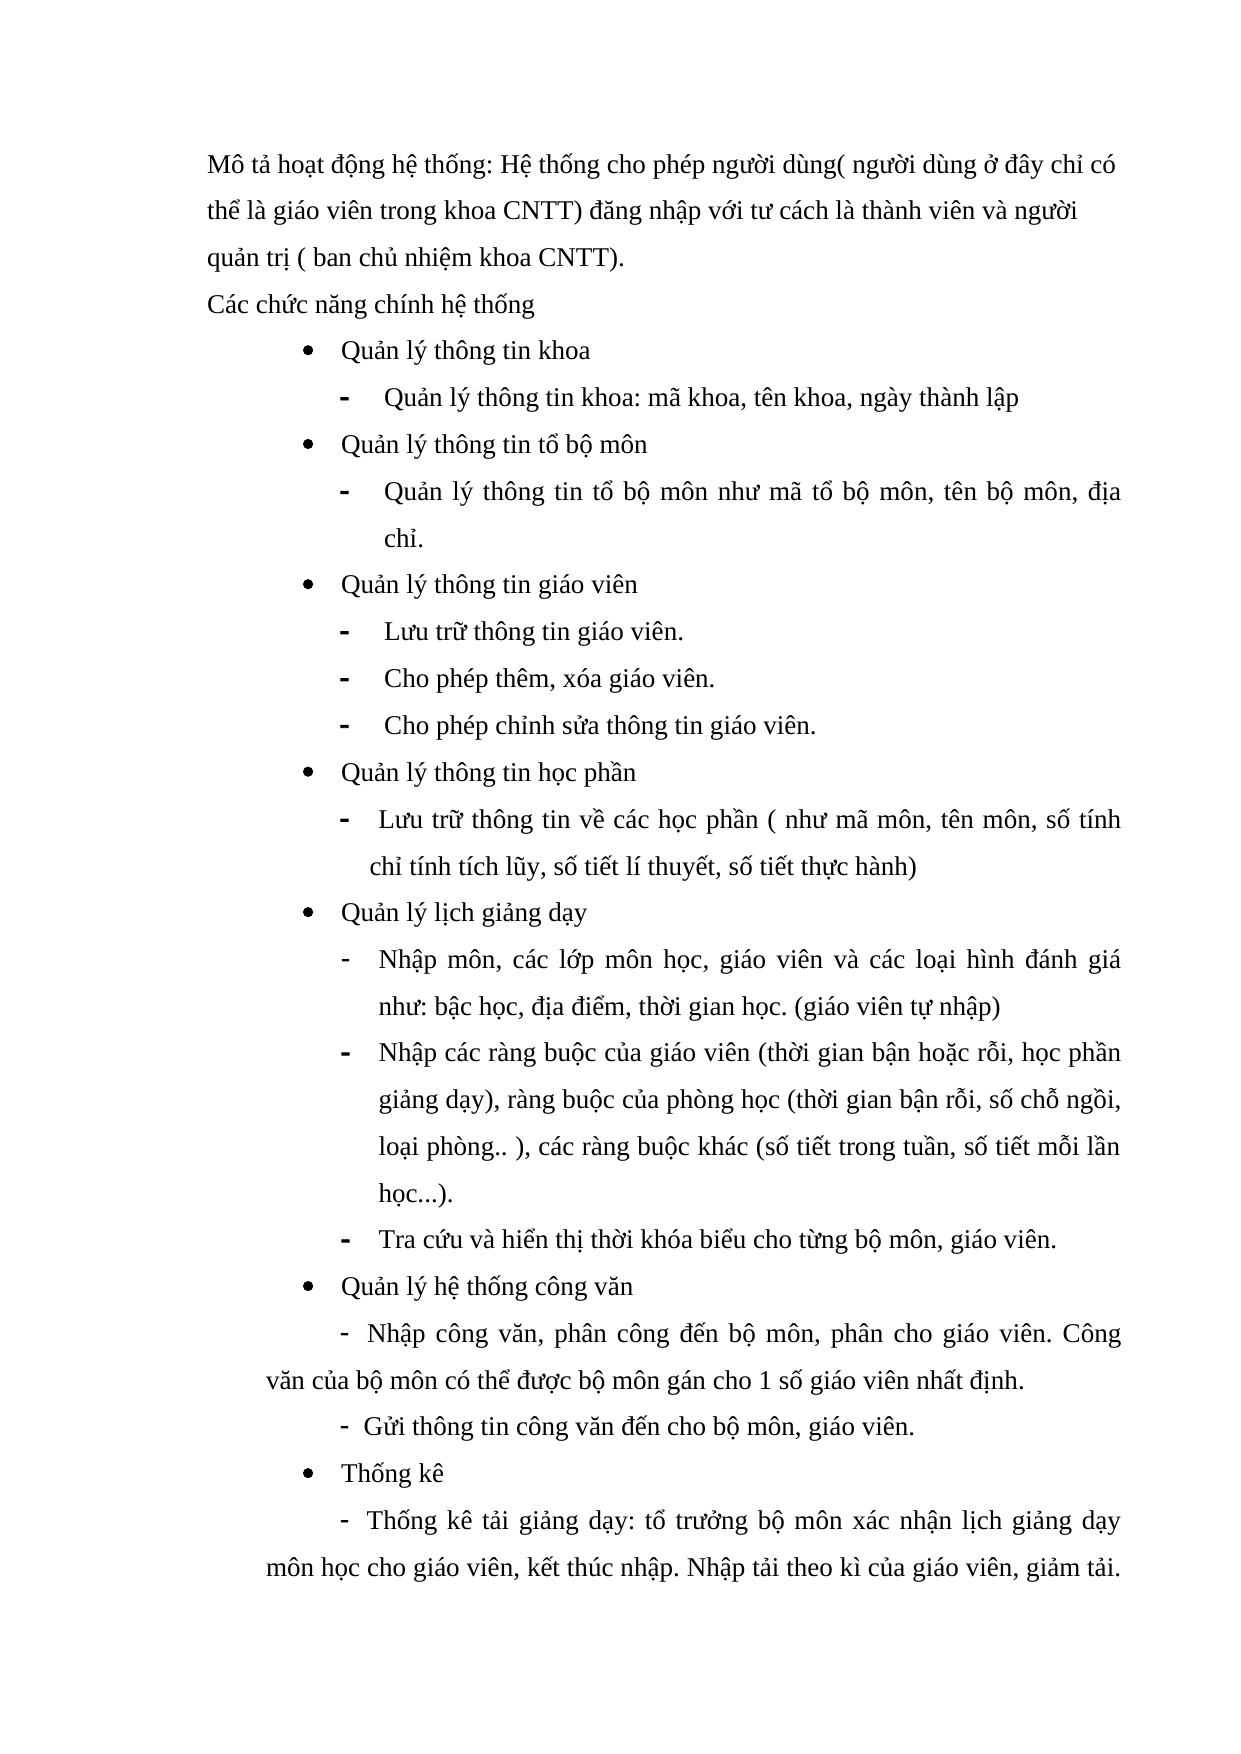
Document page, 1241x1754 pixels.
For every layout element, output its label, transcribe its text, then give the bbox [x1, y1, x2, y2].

list Cho phép thêm, xóa giáo viên. [340, 662, 1122, 693]
list Thống kê [303, 1457, 1122, 1489]
list Quản lý lịch giảng dạy [303, 896, 1122, 927]
list Nhập môn, các lớp môn học, giáo viên và các loại hình đánh giá như: bậc học, địa điểm, thời gian học. (giáo viên tự nhập) [341, 943, 1122, 1021]
list Gửi thông tin công văn đến cho bộ môn, giáo viên. [266, 1411, 1122, 1442]
list Quản lý thông tin tổ bộ môn [303, 428, 1122, 459]
text Các chức năng chính hệ thống [207, 288, 1122, 319]
list Quản lý thông tin khoa: mã khoa, tên khoa, ngày thành lập [340, 381, 1122, 412]
list Quản lý thông tin khoa [303, 334, 1122, 366]
list Quản lý thông tin giáo viên [303, 568, 1122, 600]
list Lưu trữ thông tin về các học phần ( như mã môn, tên môn, số tính chỉ tính tích lũy, số tiết lí thuyết, số tiết thực hành) [340, 803, 1122, 881]
list Quản lý hệ thống công văn [303, 1270, 1122, 1301]
list Tra cứu và hiển thị thời khóa biểu cho từng bộ môn, giáo viên. [341, 1223, 1122, 1254]
list Nhập các ràng buộc của giáo viên (thời gian bận hoặc rỗi, học phần giảng dạy), ràng buộc của phòng học (thời gian bận rỗi, số chỗ ngồi, loại phòng.. ), các ràng buộc khác (số tiết trong tuần, số tiết mỗi lần học...). [341, 1037, 1122, 1208]
list Quản lý thông tin học phần [303, 756, 1122, 787]
list Nhập công văn, phân công đến bộ môn, phân cho giáo viên. Công văn của bộ môn có thể được bộ môn gán cho 1 số giáo viên nhất định. [266, 1317, 1122, 1395]
list Quản lý thông tin tổ bộ môn như mã tổ bộ môn, tên bộ môn, địa chỉ. [340, 475, 1122, 553]
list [266, 1504, 1122, 1582]
list Cho phép chỉnh sửa thông tin giáo viên. [340, 709, 1122, 740]
text Mô tả hoạt động hệ thống: Hệ thống cho phép người dùng( người dùng ở đây chỉ có thể là giáo viên trong khoa CNTT) đăng nhập với tư cách là thành viên và người quản trị ( ban chủ nhiệm khoa CNTT). [207, 148, 1122, 272]
list Lưu trữ thông tin giáo viên. [340, 615, 1122, 647]
